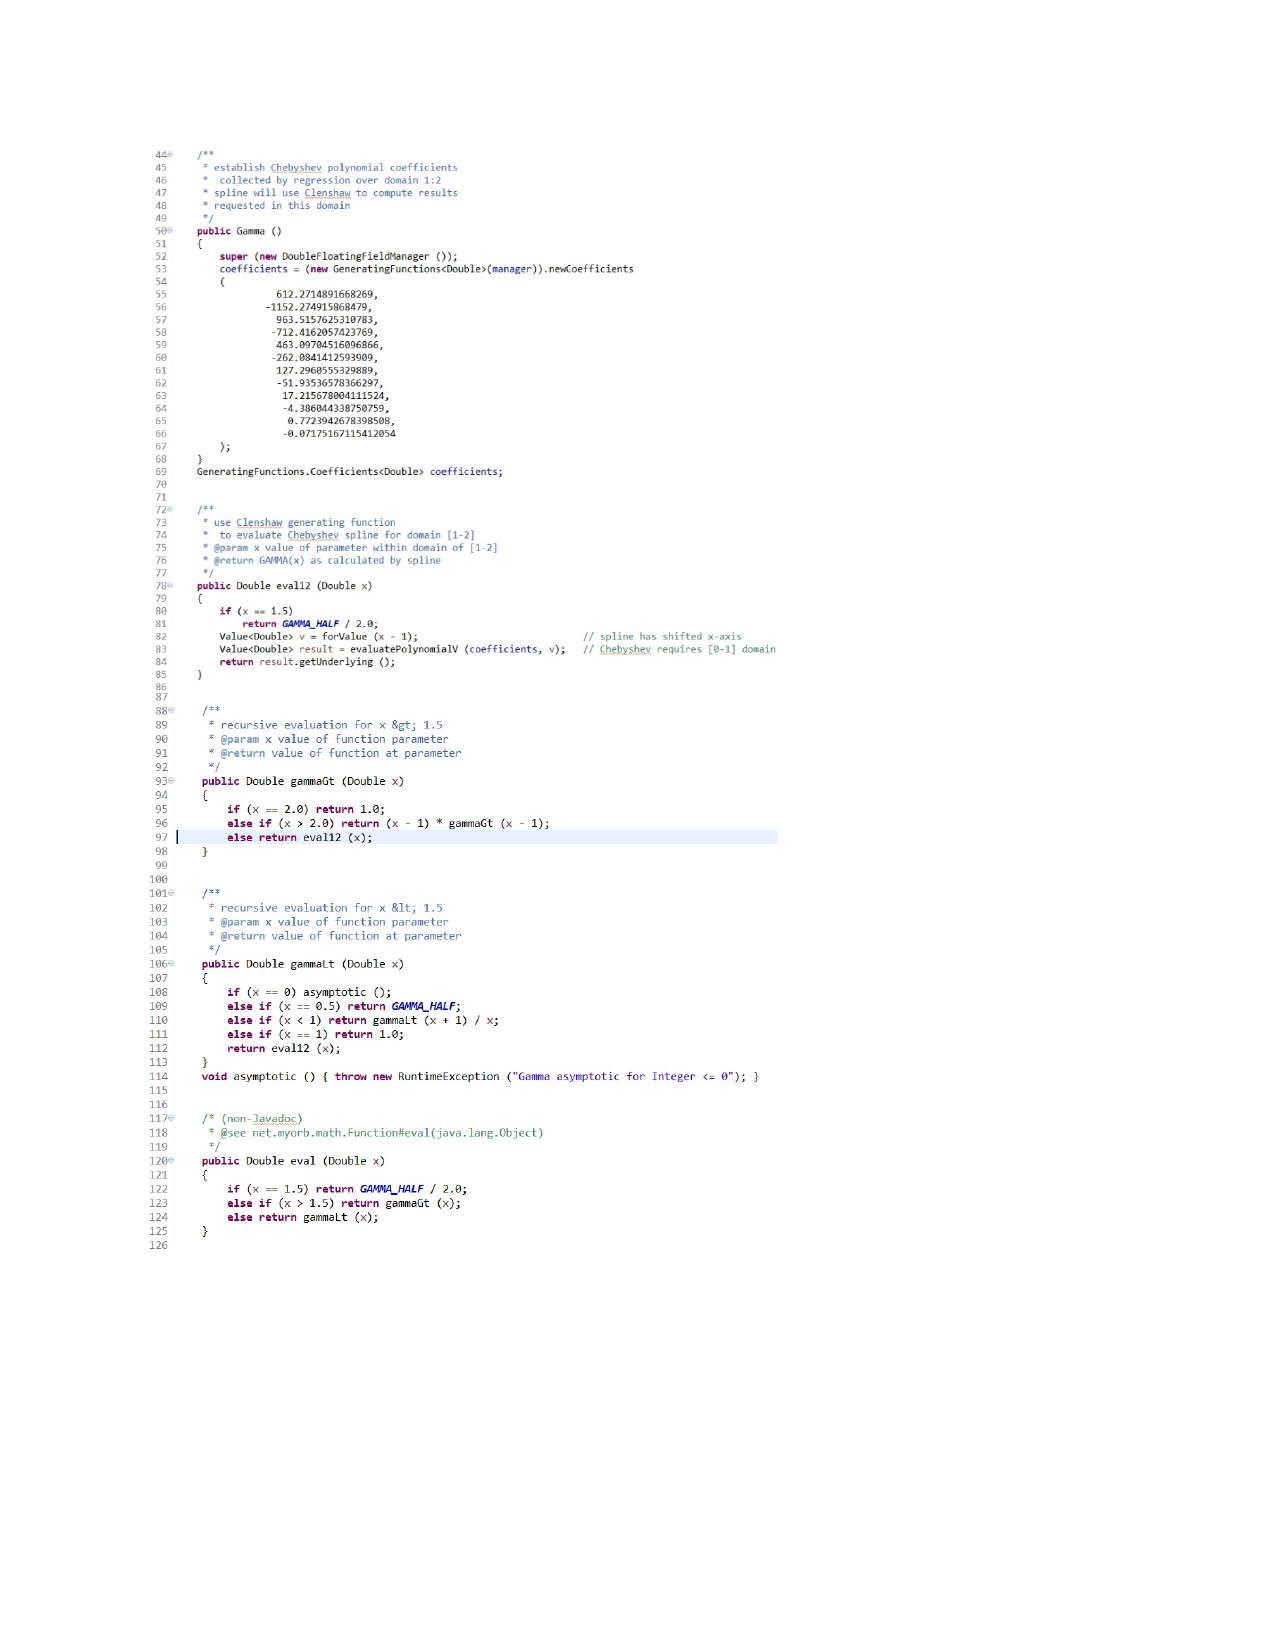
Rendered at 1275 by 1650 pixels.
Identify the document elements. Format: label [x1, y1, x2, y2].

picture [150, 150, 785, 1252]
